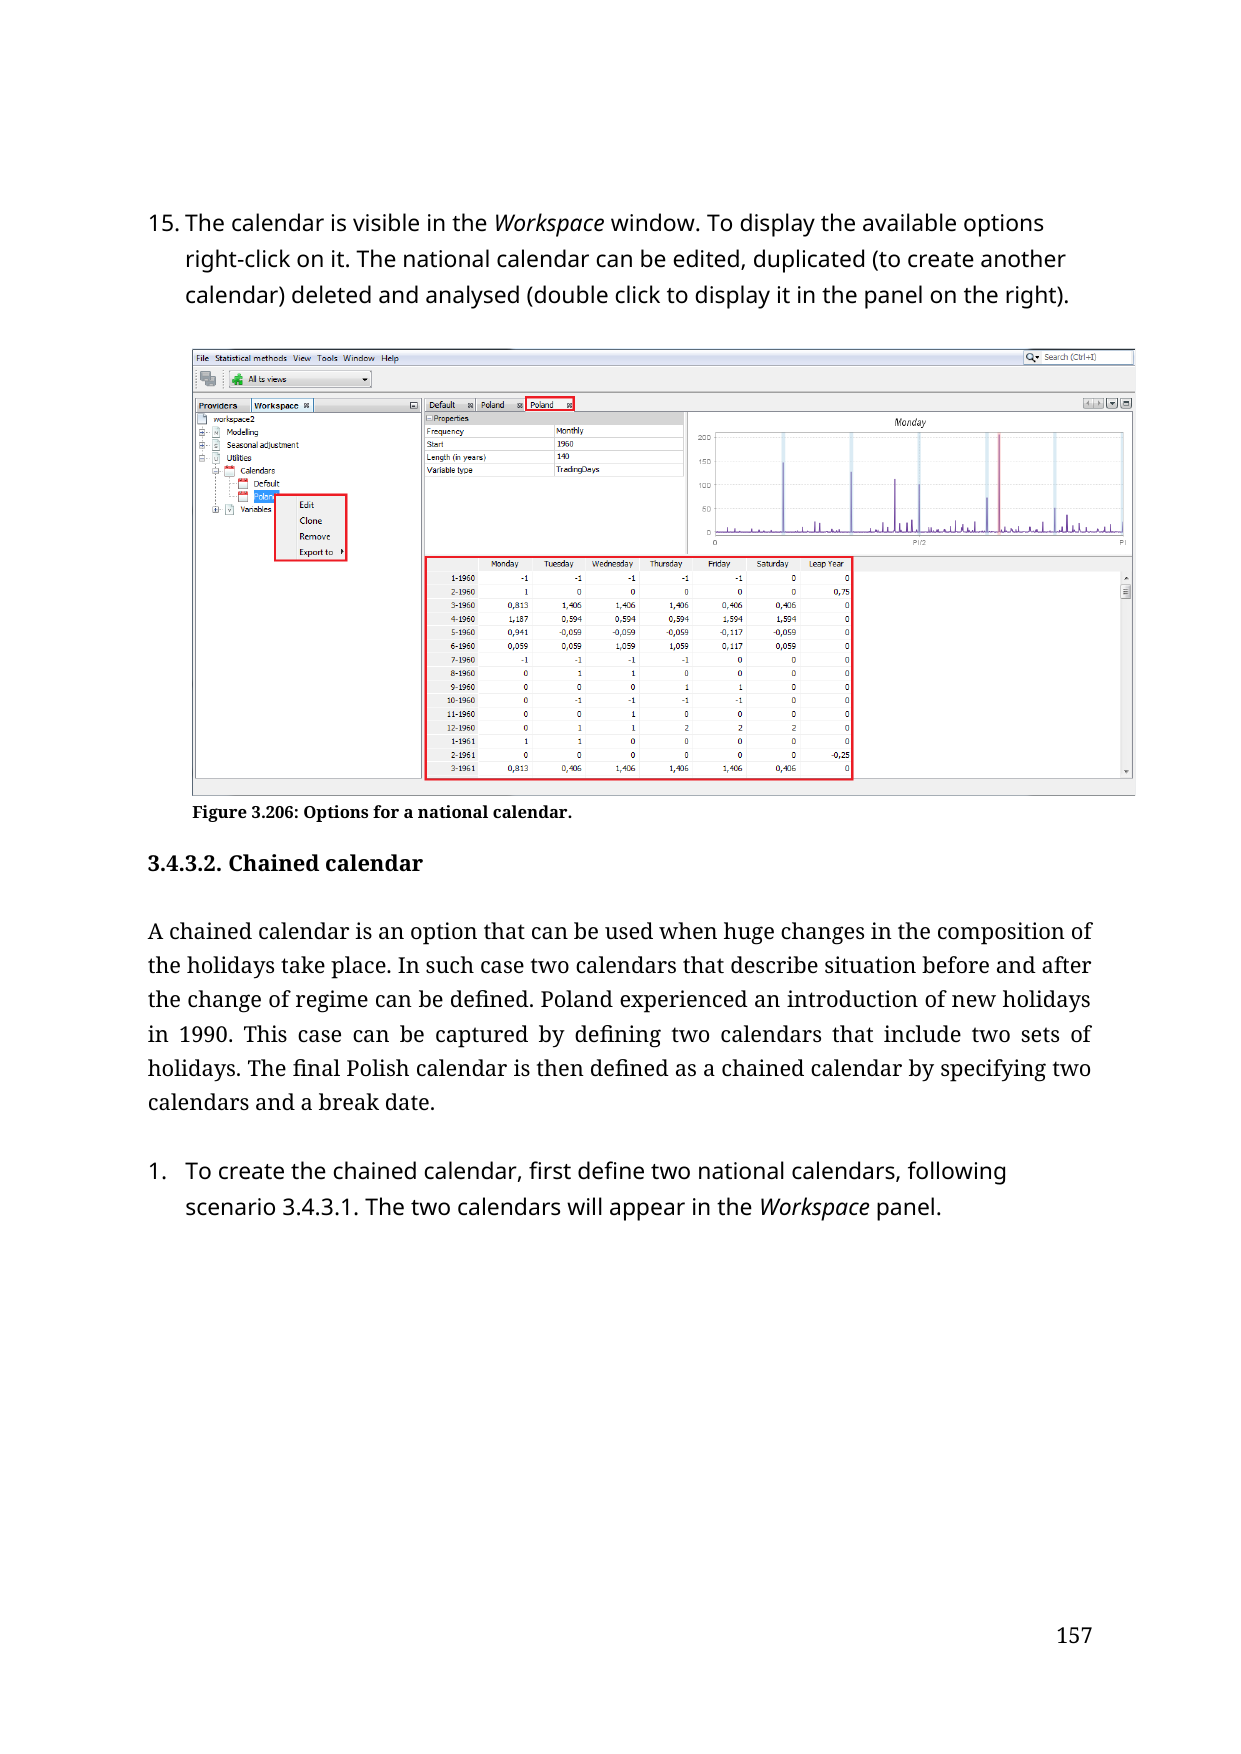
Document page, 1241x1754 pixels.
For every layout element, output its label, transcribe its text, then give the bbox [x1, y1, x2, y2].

text A chained calendar is an option that can be used when huge changes in the composition of the holidays take place. In such case two calendars that describe situation before and after the change of regime can be defined. Poland experienced an introduction of new holidays in 1990. This case can be captured by defining two calendars that include two sets of holidays. The final Polish calendar is then defined as a chained calendar by specifying two calendars and a break date. [148, 916, 1092, 1117]
list The calendar is visible in the Workspace window. To display the available options right-click on it. The national calendar can be edited, duplicated (to create another calendar) deleted and analysed (double click to display it in the panel on the right). [148, 207, 1092, 310]
picture [192, 348, 1136, 796]
list To create the chained calendar, first define two national calendars, following scenario 3.4.3.1. The two calendars will appear in the Workspace panel. [148, 1155, 1092, 1222]
subtitle Chained calendar [148, 848, 1092, 878]
